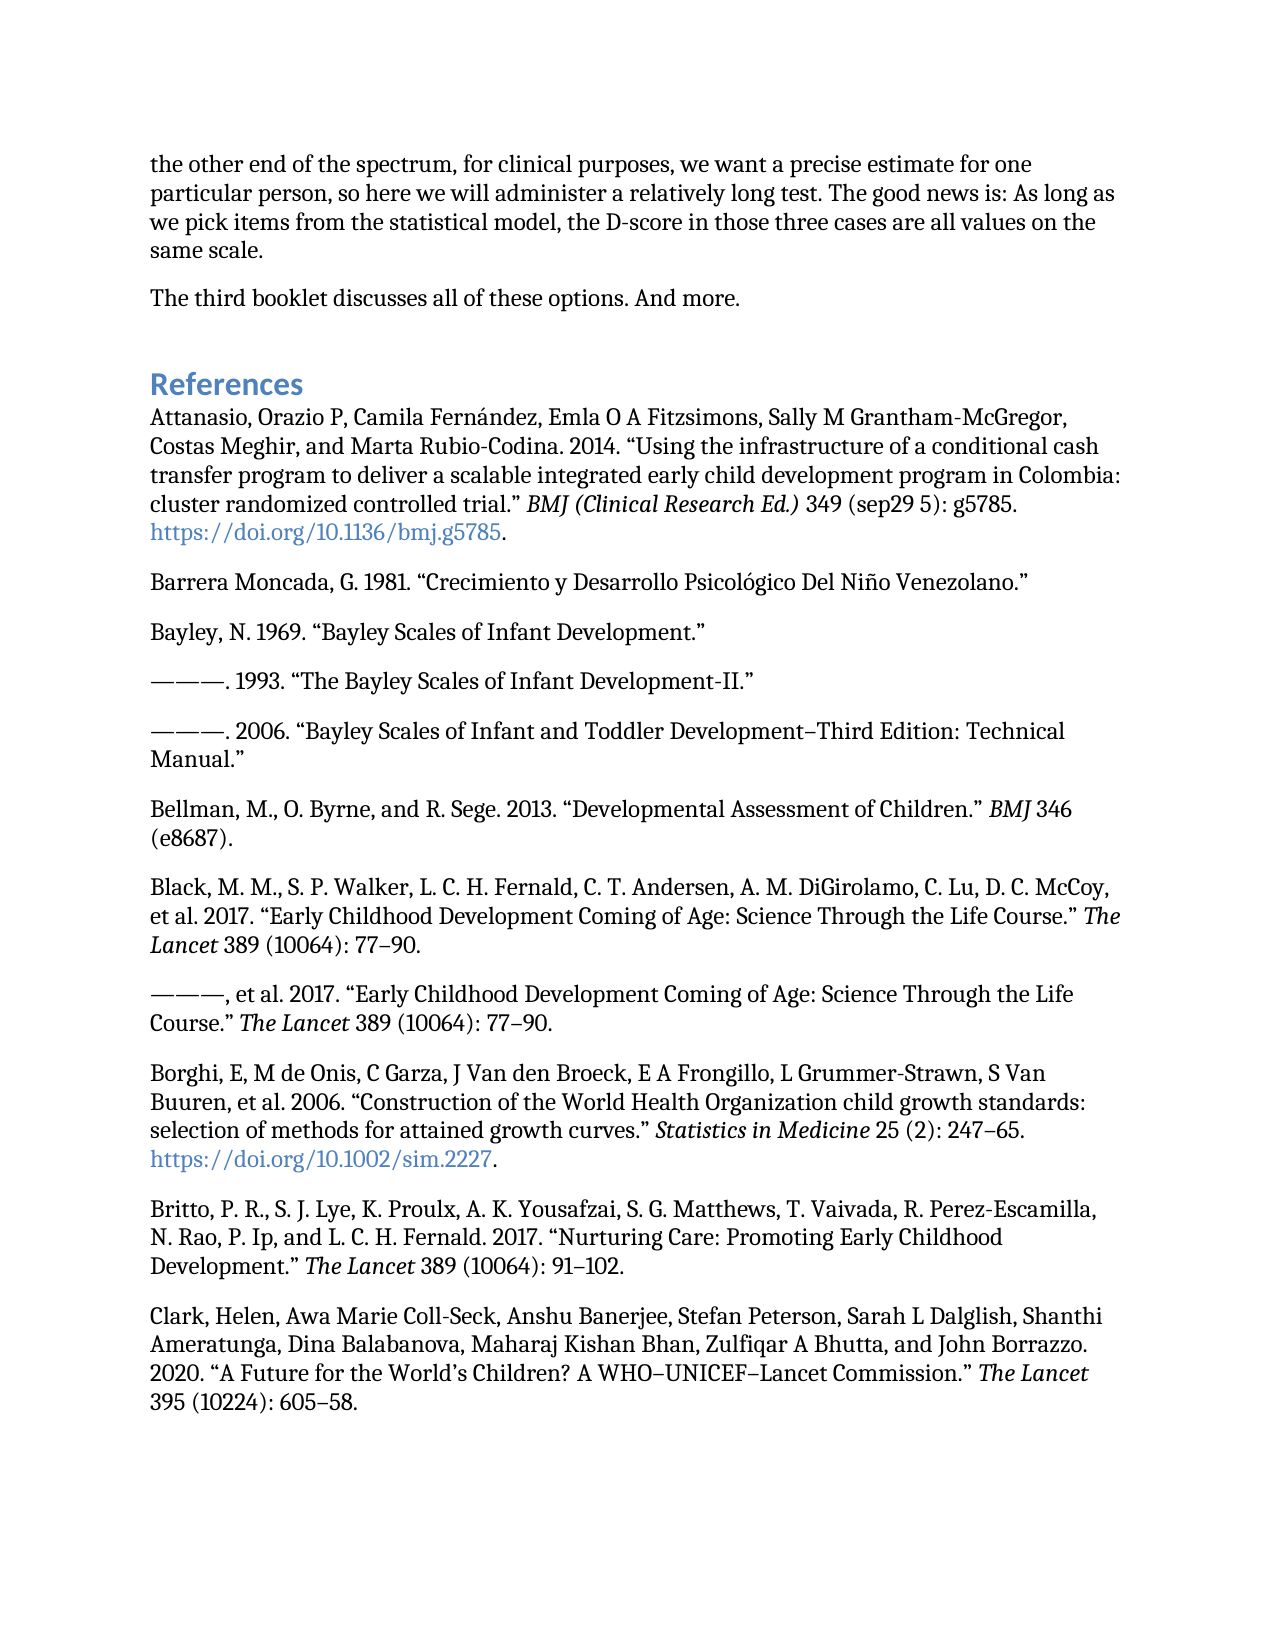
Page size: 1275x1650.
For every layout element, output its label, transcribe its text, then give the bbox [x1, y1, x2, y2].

text Britto, P. R., S. J. Lye, K. Proulx, A. K. Yousafzai, S. G. Matthews, T. Vaivada, R. Perez-Escamilla, N. Rao, P. Ip, and L. C. H. Fernald. 2017. “Nurturing Care: Promoting Early Childhood Development.” The Lancet 389 (10064): 91–102. [150, 1194, 1125, 1281]
text ———. 2006. “Bayley Scales of Infant and Toddler Development–Third Edition: Technical Manual.” [150, 717, 1125, 774]
text ———. 1993. “The Bayley Scales of Infant Development-II.” [150, 667, 1125, 696]
text Barrera Moncada, G. 1981. “Crecimiento y Desarrollo Psicológico Del Niño Venezolano.” [150, 568, 1125, 597]
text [150, 150, 1125, 265]
text Clark, Helen, Awa Marie Coll-Seck, Anshu Banerjee, Stefan Peterson, Sarah L Dalglish, Shanthi Ameratunga, Dina Balabanova, Maharaj Kishan Bhan, Zulfiqar A Bhutta, and John Borrazzo. 2020. “A Future for the World’s Children? A WHO–UNICEF–Lancet Commission.” The Lancet 395 (10224): 605–58. [150, 1302, 1125, 1417]
text Black, M. M., S. P. Walker, L. C. H. Fernald, C. T. Andersen, A. M. DiGirolamo, C. Lu, D. C. McCoy, et al. 2017. “Early Childhood Development Coming of Age: Science Through the Life Course.” The Lancet 389 (10064): 77–90. [150, 873, 1125, 959]
text Bayley, N. 1969. “Bayley Scales of Infant Development.” [150, 617, 1125, 646]
subtitle References [150, 362, 1125, 403]
text Attanasio, Orazio P, Camila Fernández, Emla O A Fitzsimons, Sally M Grantham-McGregor, Costas Meghir, and Marta Rubio-Codina. 2014. “Using the infrastructure of a conditional cash transfer program to deliver a scalable integrated early child development program in Colombia: cluster randomized controlled trial.” BMJ (Clinical Research Ed.) 349 (sep29 5): g5785. https://doi.org/10.1136/bmj.g5785. [150, 403, 1125, 547]
text ———, et al. 2017. “Early Childhood Development Coming of Age: Science Through the Life Course.” The Lancet 389 (10064): 77–90. [150, 980, 1125, 1038]
text Borghi, E, M de Onis, C Garza, J Van den Broeck, E A Frongillo, L Grummer-Strawn, S Van Buuren, et al. 2006. “Construction of the World Health Organization child growth standards: selection of methods for attained growth curves.” Statistics in Medicine 25 (2): 247–65. https://doi.org/10.1002/sim.2227. [150, 1059, 1125, 1174]
text Bellman, M., O. Byrne, and R. Sege. 2013. “Developmental Assessment of Children.” BMJ 346 (e8687). [150, 795, 1125, 852]
text The third booklet discusses all of these options. And more. [150, 284, 1125, 312]
